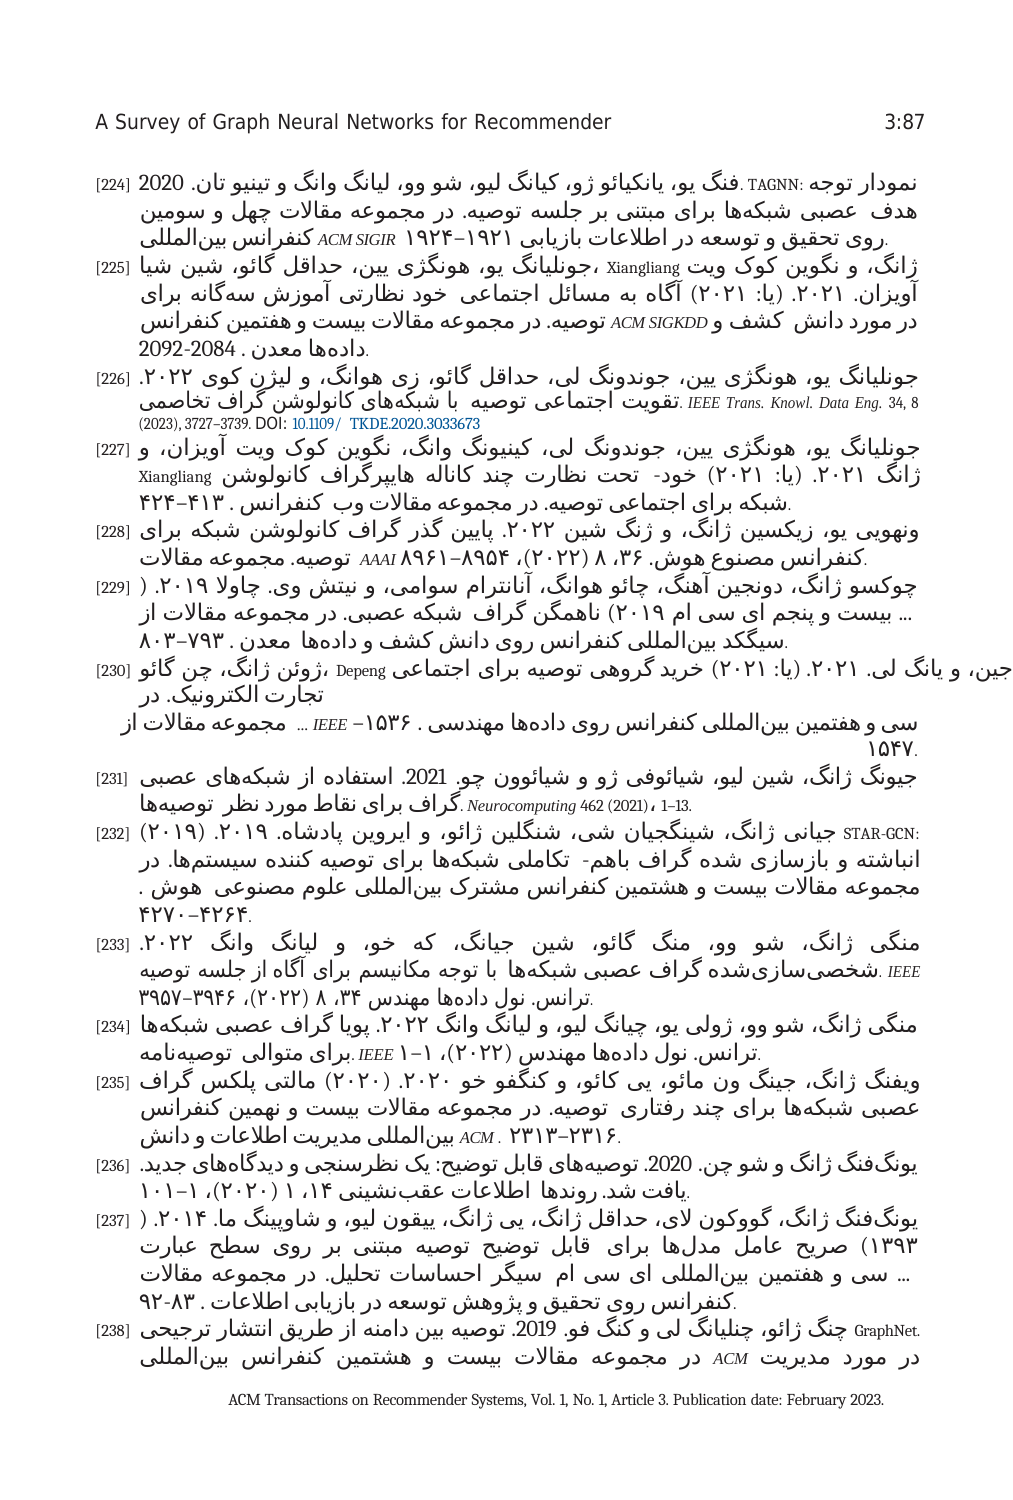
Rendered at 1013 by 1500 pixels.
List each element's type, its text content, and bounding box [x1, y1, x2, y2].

list جونلیانگ یو، هونگژی یین، جوندونگ لی، کینیونگ وانگ، نگوین کوک ویت آویزان، و Xiangliang ژانگ ۲۰۲۱. (یا: ۲۰۲۱) خود- تحت نظارت چند کاناله هایپرگراف کانولوشن شبکه برای اجتماعی توصیه. در مجموعه مقالات وب کنفرانس . ۴۱۳–۴۲۴. [95, 435, 920, 516]
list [95, 1316, 920, 1370]
list جیونگ ژانگ، شین لیو، شیائوفی ژو و شیائوون چو. 2021. استفاده از شبکه‌های عصبی گراف برای نقاط مورد نظر توصیه‌ها. Neurocomputing 462 (2021)، 1–13. [95, 763, 917, 817]
list جونلیانگ یو، هونگژی یین، حداقل گائو، شین شیا، Xiangliang ژانگ، و نگوین کوک ویت آویزان. ۲۰۲۱. (یا: ۲۰۲۱) آگاه به مسائل اجتماعی خود نظارتی آموزش سه‌گانه برای توصیه. در مجموعه مقالات بیست و هفتمین کنفرانس ACM SIGKDD در مورد دانش کشف و داده‌ها معدن . 2084-2092. [95, 253, 917, 362]
list فنگ یو، یانکیائو ژو، کیانگ لیو، شو وو، لیانگ وانگ و تینیو تان. 2020. TAGNN: نمودار توجه هدف عصبی شبکه‌ها برای مبتنی بر جلسه توصیه. در مجموعه مقالات چهل و سومین کنفرانس بین‌المللی ACM SIGIR روی تحقیق و توسعه در اطلاعات بازیابی​ ۱۹۲۱–۱۹۲۴. [95, 170, 917, 252]
list یونگ‌فنگ ژانگ، گووکون لای، حداقل ژانگ، یی ژانگ، ییقون لیو، و شاوپینگ ما. ۲۰۱۴. (۱۳۹۳) صریح عامل مدل‌ها برای قابل توضیح توصیه مبتنی بر روی سطح عبارت احساسات تحلیل. در مجموعه مقالات ‎‏ ... سی و هفتمین بین‌المللی ای سی ام سیگر کنفرانس روی تحقیق و پژوهش توسعه در بازیابی اطلاعات . ۸۳-۹۲. [95, 1206, 918, 1315]
list منگی ژانگ، شو وو، ژولی یو، چیانگ لیو، و لیانگ وانگ ۲۰۲۲. پویا گراف عصبی شبکه‌ها برای متوالی توصیه‌نامه. IEEE ترانس. نول داده‌ها مهندس (۲۰۲۲)، ۱–۱. [95, 1012, 917, 1066]
list جیانی ژانگ، شینگجیان شی، شنگلین ژائو، و ایروین پادشاه. ۲۰۱۹. (۲۰۱۹) STAR-GCN: انباشته و بازسازی شده گراف باهم- تکاملی شبکه‌ها برای توصیه کننده سیستم‌ها. در مجموعه مقالات بیست و هشتمین کنفرانس مشترک بین‌المللی علوم مصنوعی هوش . ۴۲۶۴–۴۲۷۰. [95, 819, 920, 928]
list ویفنگ ژانگ، جینگ ون مائو، یی کائو، و کنگفو خو ۲۰۲۰. (۲۰۲۰) مالتی پلکس گراف عصبی شبکه‌ها برای چند رفتاری توصیه. در مجموعه مقالات بیست و نهمین کنفرانس بین‌المللی مدیریت اطلاعات و دانش ACM . ۲۳۱۳–۲۳۱۶. [95, 1067, 920, 1149]
list منگی ژانگ، شو وو، منگ گائو، شین جیانگ، که خو، و لیانگ وانگ ۲۰۲۲. شخصی‌سازی‌شده گراف عصبی شبکه‌ها با توجه مکانیسم برای آگاه از جلسه توصیه. IEEE ترانس. نول داده‌ها مهندس ۳۴، ۸ (۲۰۲۲)، ۳۹۴۶–۳۹۵۷. [95, 929, 920, 1011]
list چوکسو ژانگ، دونجین آهنگ، چائو هوانگ، آنانترام سوامی، و نیتش وی. چاولا ۲۰۱۹. (۲۰۱۹) ناهمگن گراف شبکه عصبی. در مجموعه مقالات از ‎‏ ... بیست و پنجم ای سی ام سیگکد بین‌المللی کنفرانس روی دانش کشف و داده‌ها معدن . ۷۹۳–۸۰۳. [95, 573, 917, 654]
list ژوئن ژانگ، چن گائو، Depeng جین، و یانگ لی. ۲۰۲۱. (یا: ۲۰۲۱) خرید گروهی توصیه برای اجتماعی تجارت الکترونیک. در [95, 656, 1012, 708]
list ونهویی یو، زیکسین ژانگ، و ژنگ شین ۲۰۲۲. پایین گذر گراف کانولوشن شبکه برای توصیه. مجموعه مقالات AAAI کنفرانس مصنوع هوش. ۳۶، ۸ (۲۰۲۲)، ۸۹۵۴–۸۹۶۱. [95, 517, 919, 571]
list یونگ‌فنگ ژانگ و شو چن. 2020. توصیه‌های قابل توضیح: یک نظرسنجی و دیدگاه‌های جدید. یافت شد. روندها اطلاعات عقب‌نشینی ۱۴، ۱ (۲۰۲۰)، ۱–۱۰۱. [95, 1150, 917, 1204]
text مجموعه مقالات از ‎‏ ... IEEE سی و هفتمین بین‌المللی کنفرانس روی داده‌ها مهندسی . ۱۵۳۶–۱۵۴۷. [95, 709, 918, 762]
list جونلیانگ یو، هونگژی یین، جوندونگ لی، حداقل گائو، زی هوانگ، و لیژن کوی ۲۰۲۲. تقویت اجتماعی توصیه با شبکه‌های کانولوشن گراف تخاصمی. IEEE Trans. Knowl. Data Eng. 34, 8 (2023), 3727–3739. DOI: 10.1109/ TKDE.2020.3033673 [95, 364, 919, 433]
